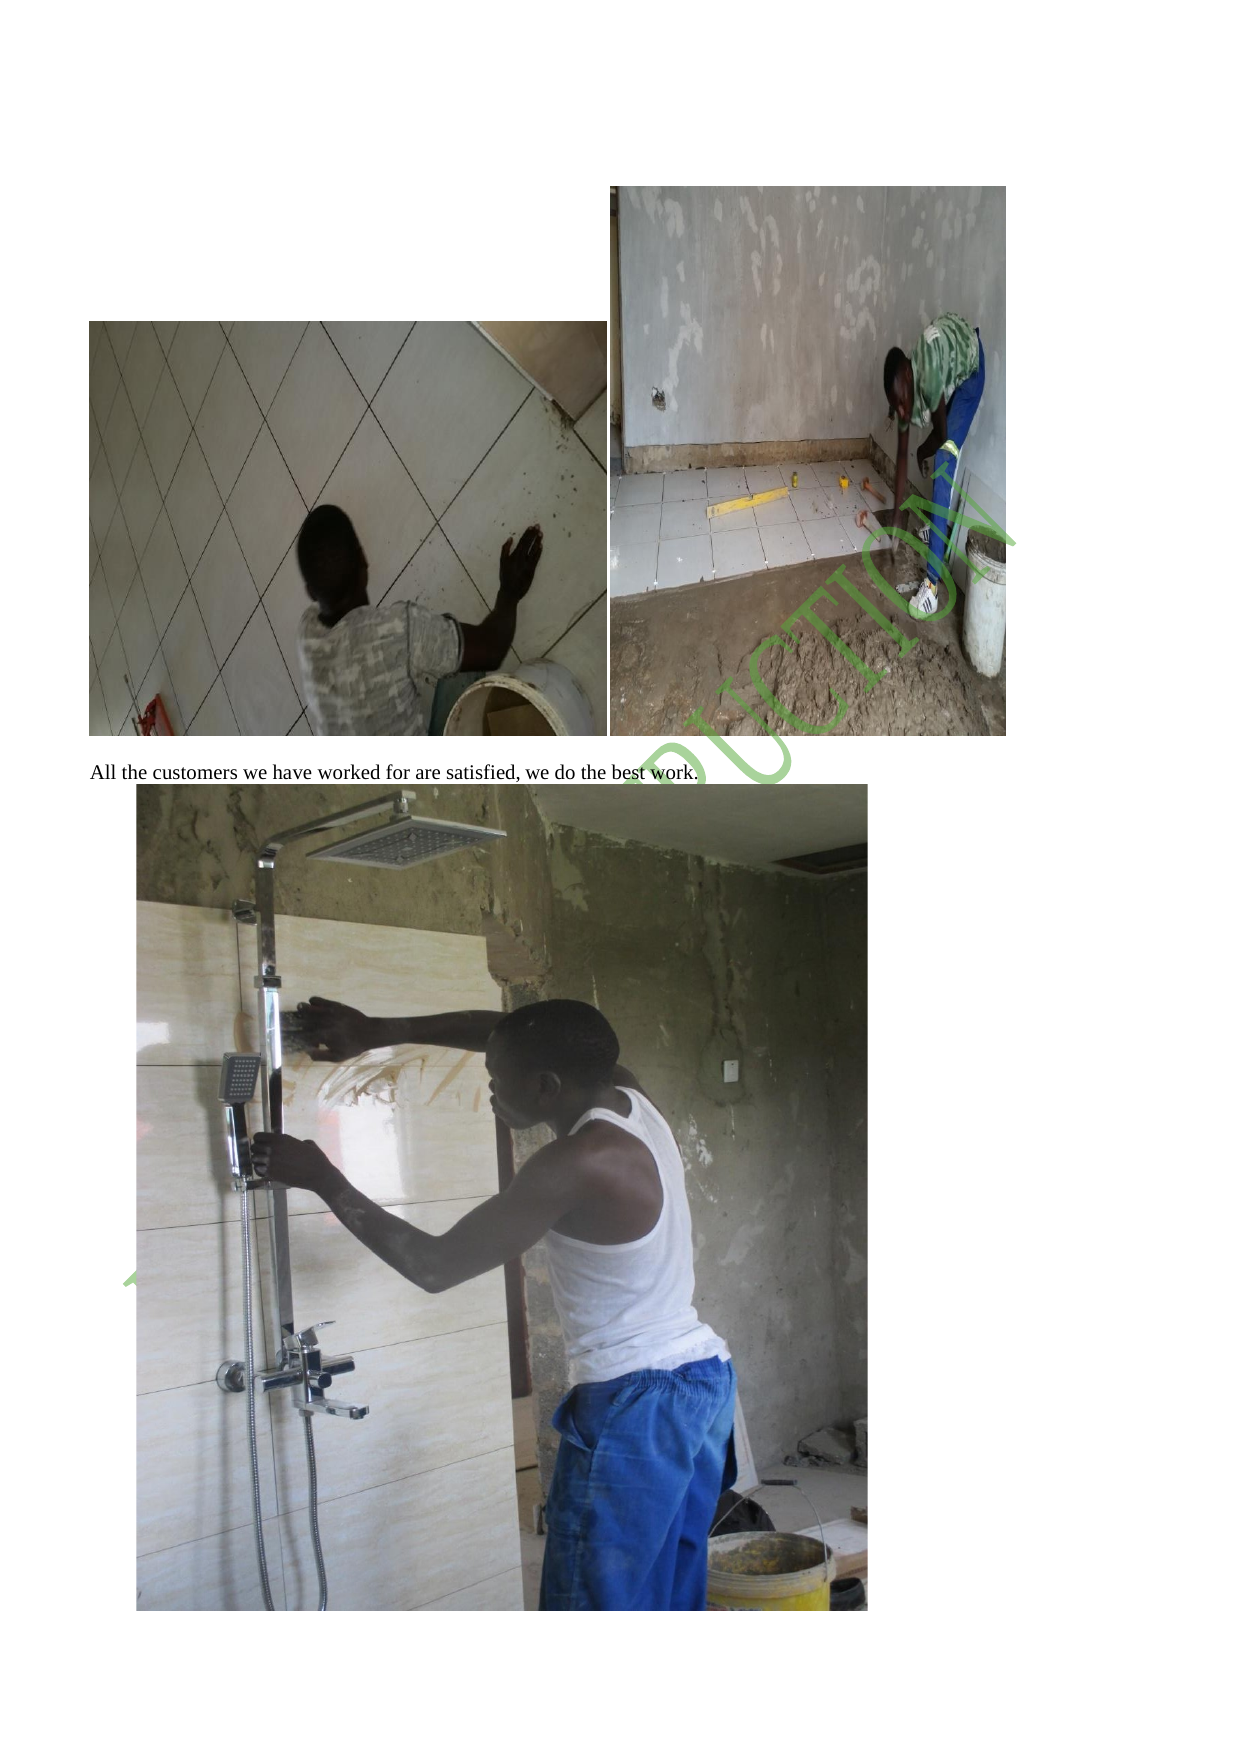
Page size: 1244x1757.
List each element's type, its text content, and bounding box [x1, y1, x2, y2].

text All the customers we have worked for are satisfied, we do the best work. [89, 760, 1069, 784]
picture [610, 186, 1006, 736]
picture [89, 321, 607, 736]
picture [136, 784, 868, 1611]
